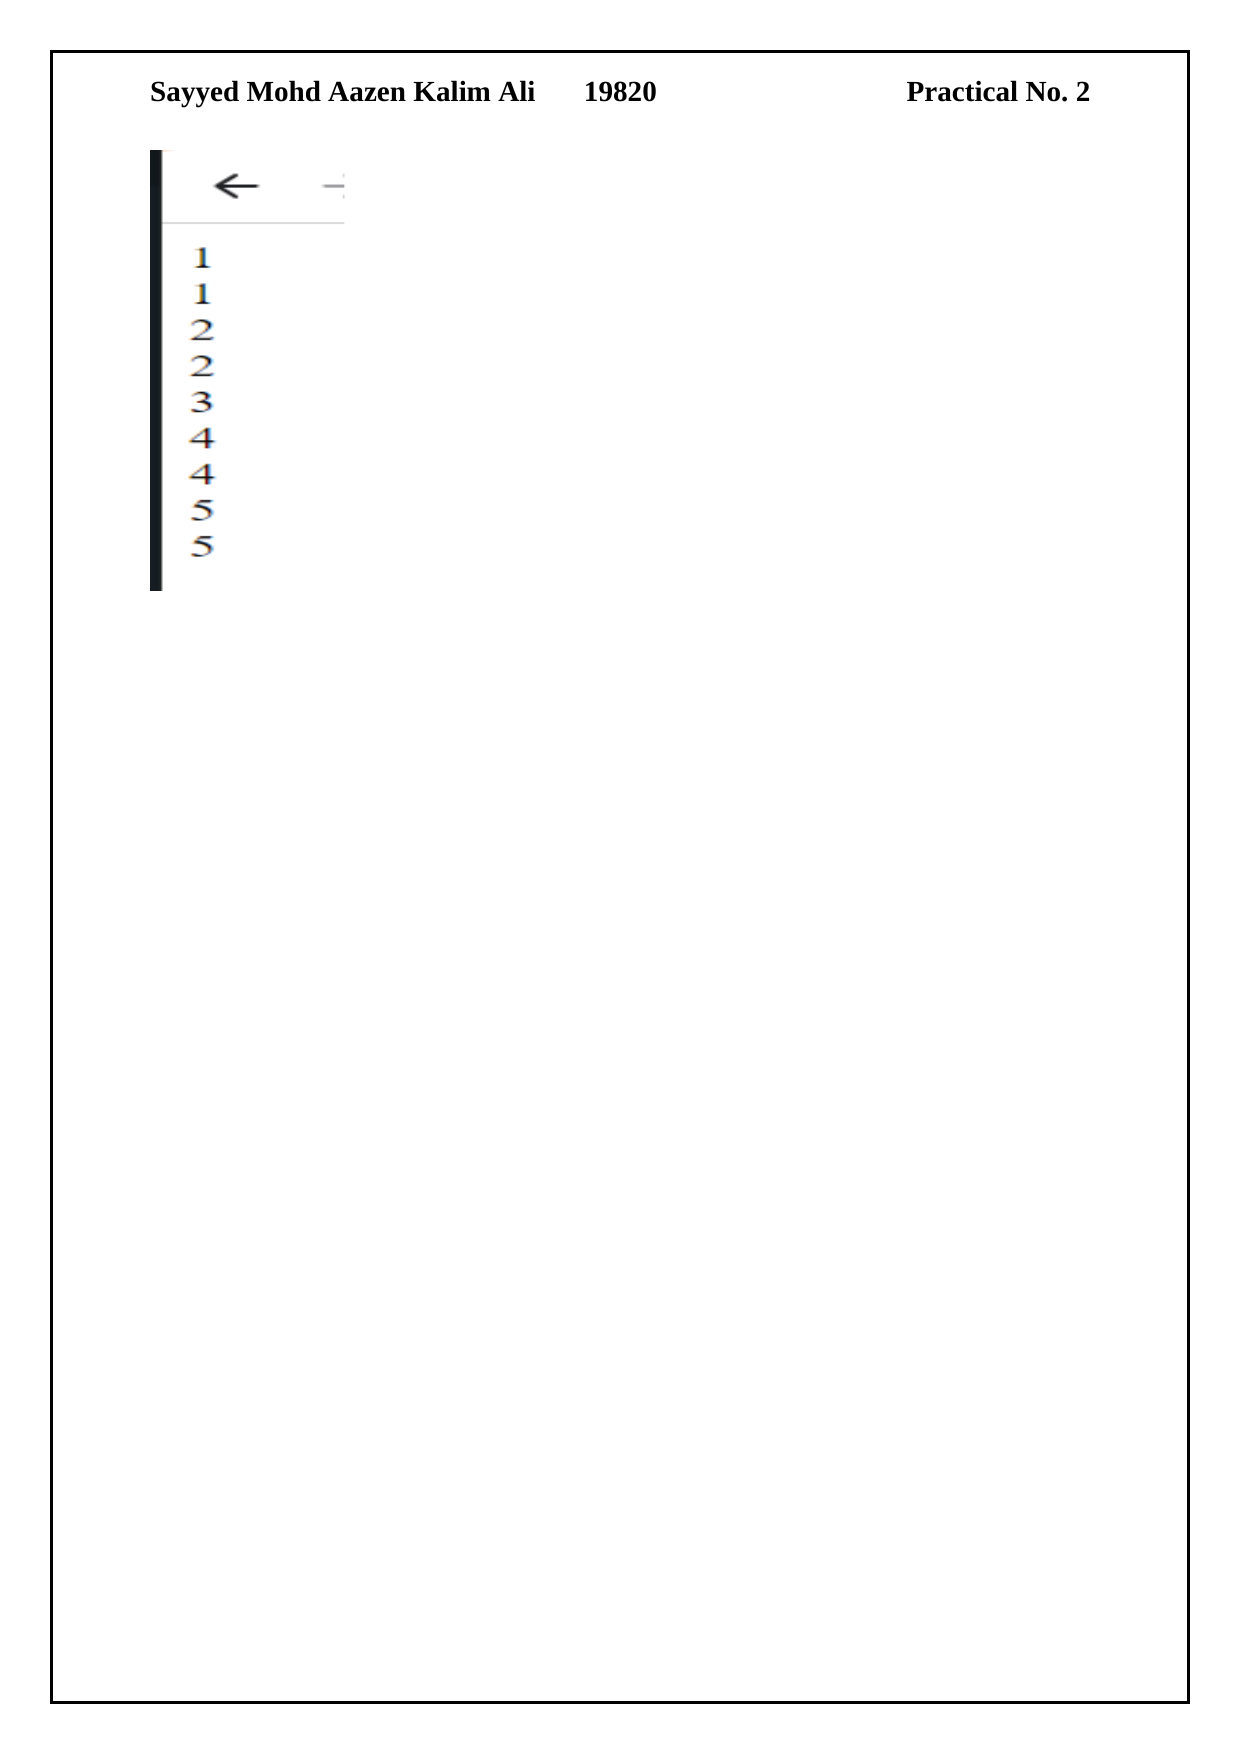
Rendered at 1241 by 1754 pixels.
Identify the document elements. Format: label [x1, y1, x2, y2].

picture [150, 150, 345, 591]
